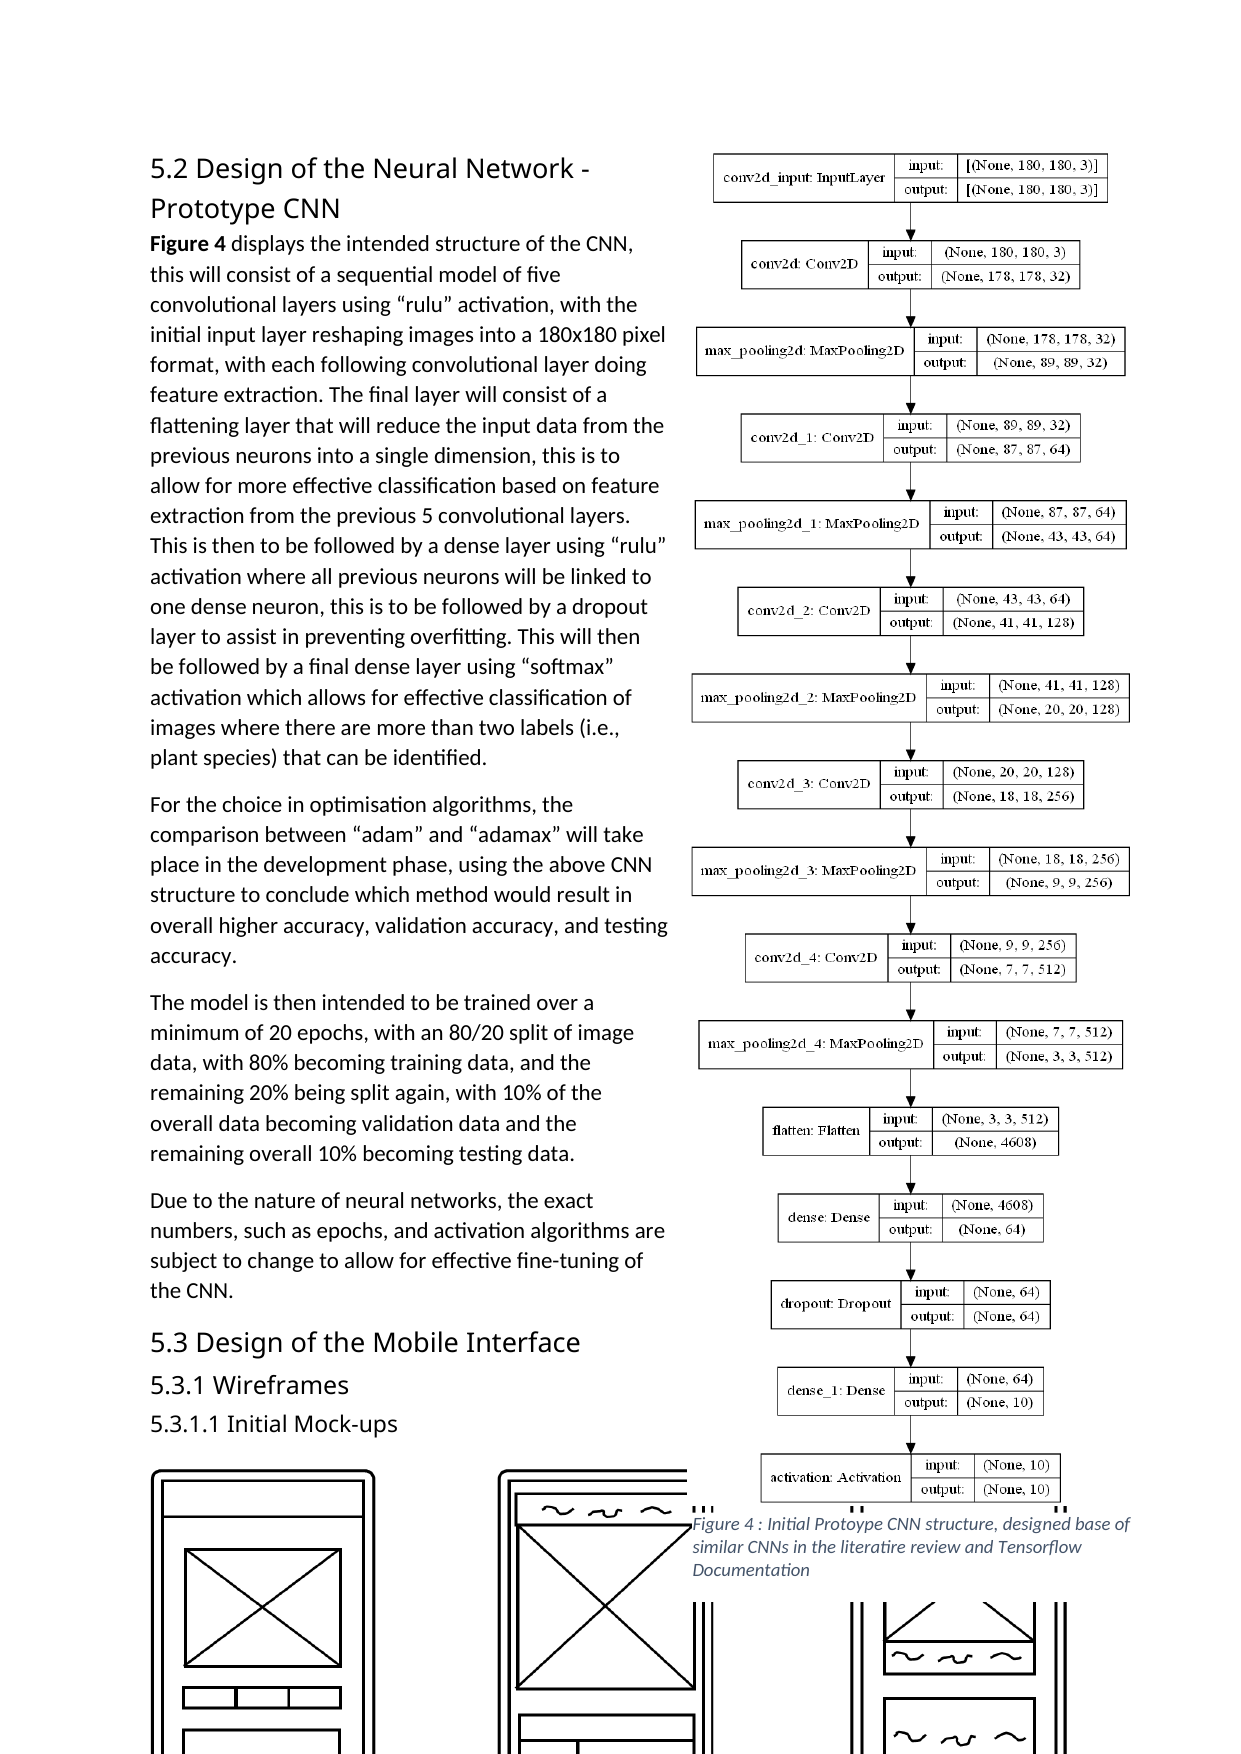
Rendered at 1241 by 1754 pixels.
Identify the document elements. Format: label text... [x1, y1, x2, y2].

text For the choice in optimisation algorithms, the comparison between “adam” and “adamax” will take place in the development phase, using the above CNN structure to conclude which method would result in overall higher accuracy, validation accuracy, and testing accuracy. [150, 790, 687, 969]
subtitle 5.3.1.1 Initial Mock-ups [150, 1408, 687, 1439]
text Figure 4 displays the intended structure of the CNN, this will consist of a sequential model of five convolutional layers using “rulu” activation, with the initial input layer reshaping images into a 180x180 pixel format, with each following convolutional layer doing feature extraction. The final layer will consist of a flattening layer that will reduce the input data from the previous neurons into a single dimension, this is to allow for more effective classification based on feature extraction from the previous 5 convolutional layers. This is then to be followed by a dense layer using “rulu” activation where all previous neurons will be linked to one dense neuron, this is to be followed by a dropout layer to assist in preventing overfitting. This will then be followed by a final dense layer using “softmax” activation which allows for effective classification of images where there are more than two labels (i.e., plant species) that can be identified. [150, 229, 687, 771]
picture [804, 1602, 1128, 1754]
picture [150, 149, 1134, 1754]
subtitle 5.3 Design of the Mobile Interface [150, 1323, 687, 1360]
subtitle 5.2 Design of the Neural Network - Prototype CNN [150, 150, 687, 227]
subtitle 5.3.1 Wireframes [150, 1367, 687, 1401]
text Due to the nature of neural networks, the exact numbers, such as epochs, and activation algorithms are subject to change to allow for effective fine-tuning of the CNN. [150, 1186, 687, 1304]
text The model is then intended to be trained over a minimum of 20 epochs, with an 80/20 split of image data, with 80% becoming training data, and the remaining 20% being split again, with 10% of the overall data becoming validation data and the remaining overall 10% becoming testing data. [150, 988, 687, 1167]
